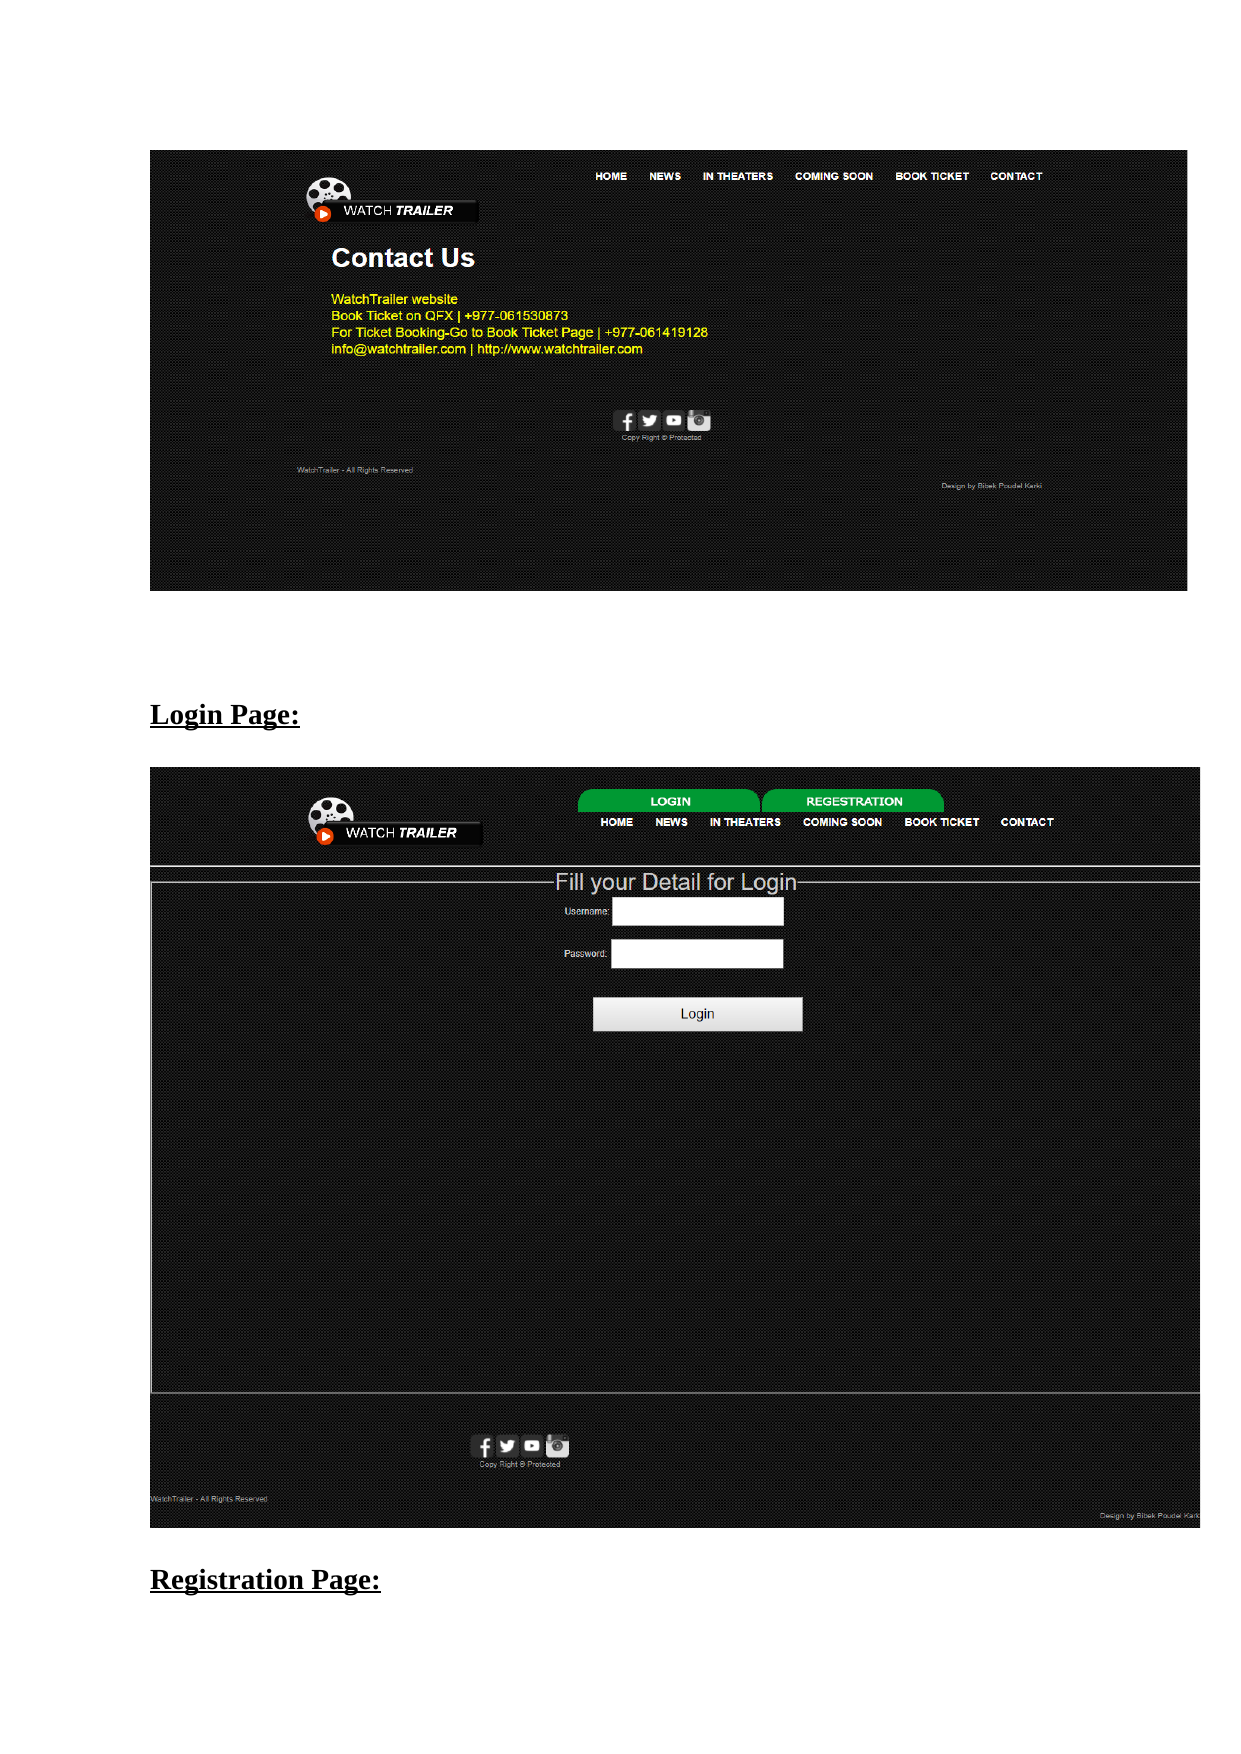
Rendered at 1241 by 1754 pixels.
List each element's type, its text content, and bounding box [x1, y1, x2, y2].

text Registration Page: [150, 1562, 1090, 1596]
text Login Page: [150, 697, 1090, 730]
picture [150, 767, 1200, 1528]
picture [150, 150, 1188, 591]
